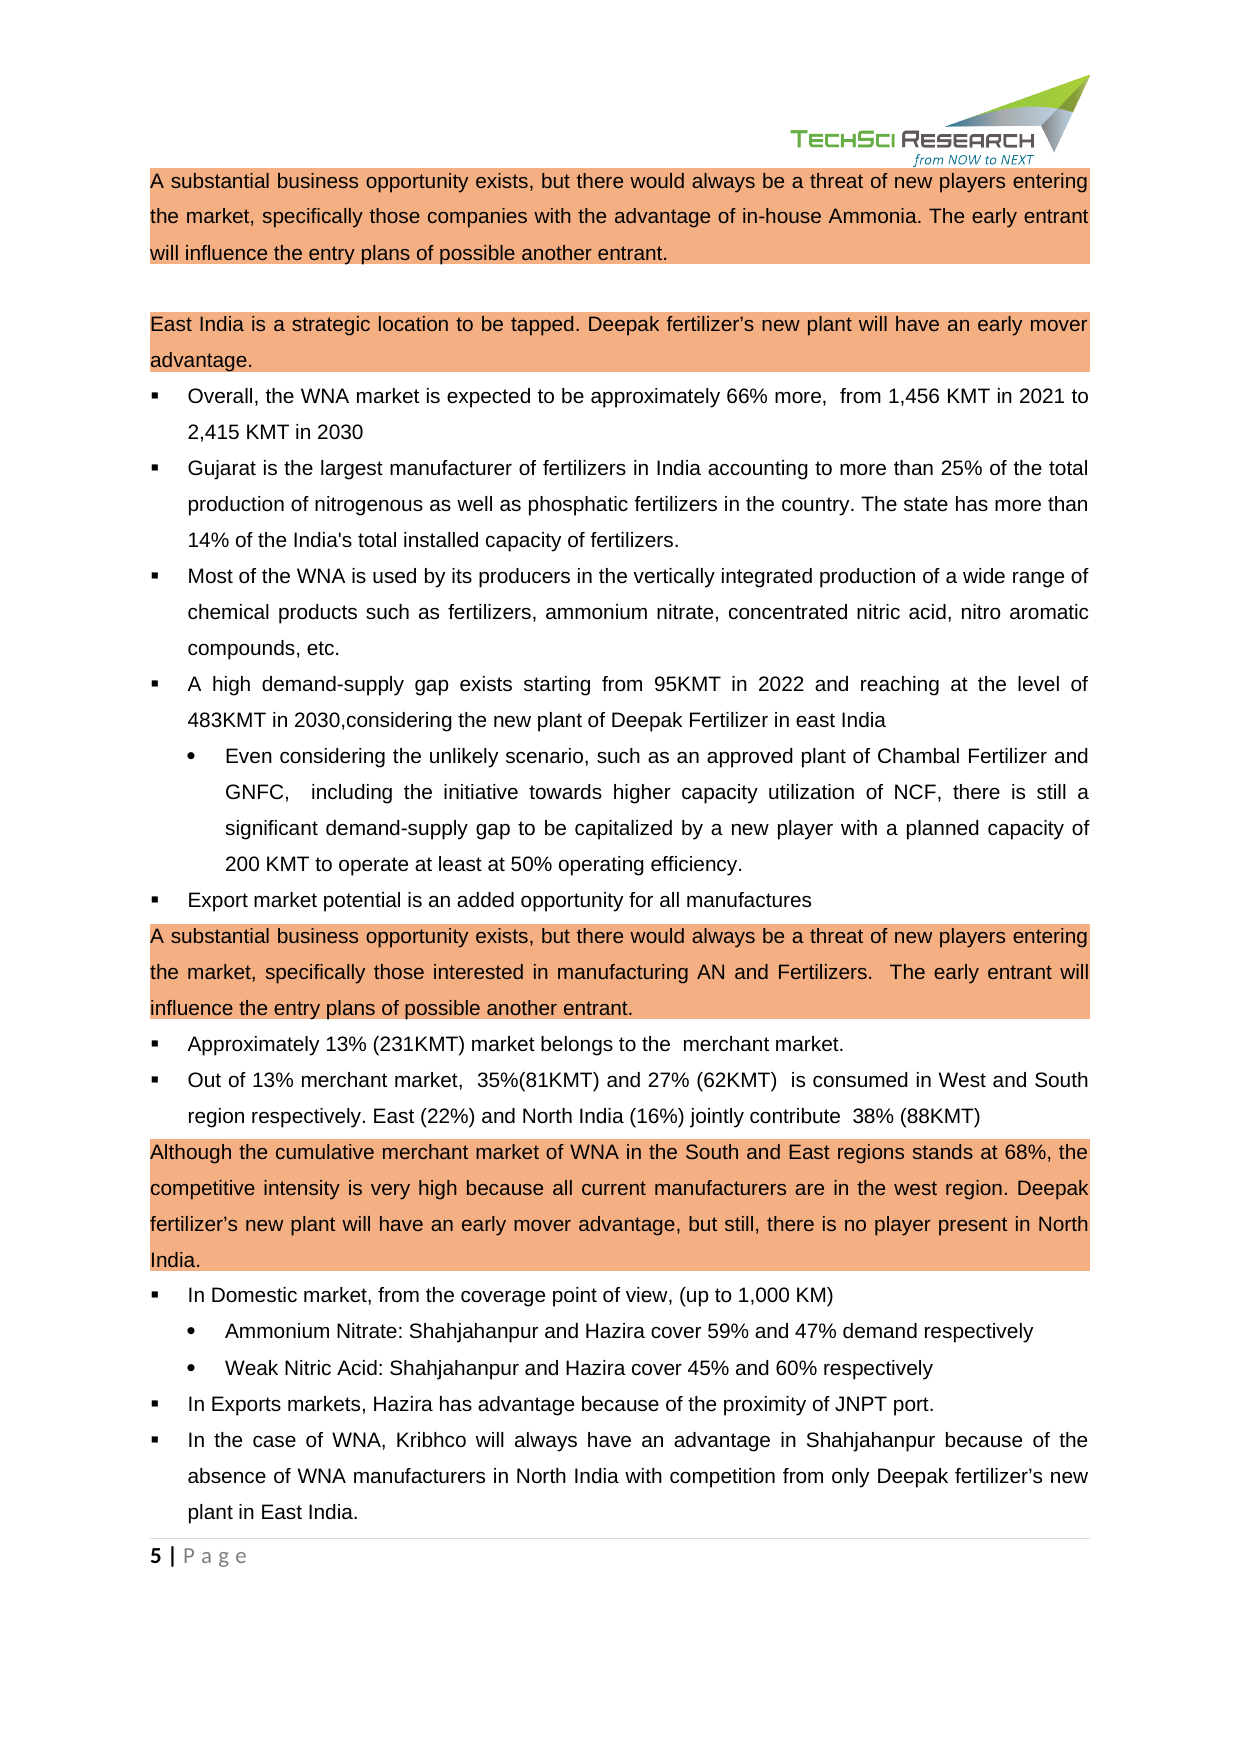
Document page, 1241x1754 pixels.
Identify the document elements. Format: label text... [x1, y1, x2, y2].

list Overall, the WNA market is expected to be approximately 66% more, from 1,456 KMT in 2021 to 2,415 KMT in 2030 [150, 384, 1090, 444]
picture [788, 73, 1091, 169]
list Even considering the unlikely scenario, such as an approved plant of Chambal Fertilizer and GNFC, including the initiative towards higher capacity utilization of NCF, there is still a significant demand-supply gap to be capitalized by a new player with a planned capacity of 200 KMT to operate at least at 50% operating efficiency. [187, 744, 1090, 876]
list Out of 13% merchant market, 35%(81KMT) and 27% (62KMT) is consumed in West and South region respectively. East (22%) and North India (16%) jointly contribute 38% (88KMT) [150, 1068, 1090, 1128]
list Ammonium Nitrate: Shahjahanpur and Hazira cover 59% and 47% demand respectively [187, 1319, 1090, 1343]
text A substantial business opportunity exists, but there would always be a threat of new players entering the market, specifically those interested in manufacturing AN and Fertilizers. The early entrant will influence the entry plans of possible another entrant. [150, 924, 1090, 1019]
list Weak Nitric Acid: Shahjahanpur and Hazira cover 45% and 60% respectively [187, 1355, 1090, 1379]
list Approximately 13% (231KMT) market belongs to the merchant market. [150, 1032, 1090, 1056]
list In the case of WNA, Kribhco will always have an advantage in Shahjahanpur because of the absence of WNA manufacturers in North India with competition from only Deepak fertilizer’s new plant in East India. [150, 1427, 1090, 1523]
list Gujarat is the largest manufacturer of fertilizers in India accounting to more than 25% of the total production of nitrogenous as well as phosphatic fertilizers in the country. The state has more than 14% of the India's total installed capacity of fertilizers. [150, 456, 1090, 552]
list In Domestic market, from the coverage point of view, (up to 1,000 KM) [150, 1283, 1090, 1307]
text Although the cumulative merchant market of WNA in the South and East regions stands at 68%, the competitive intensity is very high because all current manufacturers are in the west region. Deepak fertilizer’s new plant will have an early mover advantage, but still, there is no player present in North India. [150, 1139, 1090, 1271]
text East India is a strategic location to be tapped. Deepak fertilizer’s new plant will have an early mover advantage. [150, 312, 1090, 372]
list In Exports markets, Hazira has advantage because of the proximity of JNPT port. [150, 1391, 1090, 1416]
text A substantial business opportunity exists, but there would always be a threat of new players entering the market, specifically those companies with the advantage of in-house Ammonia. The early entrant will influence the entry plans of possible another entrant. [150, 168, 1090, 264]
list A high demand-supply gap exists starting from 95KMT in 2022 and reaching at the level of 483KMT in 2030,considering the new plant of Deepak Fertilizer in east India [150, 672, 1090, 732]
list Export market potential is an added opportunity for all manufactures [150, 888, 1090, 912]
list Most of the WNA is used by its producers in the vertically integrated production of a wide range of chemical products such as fertilizers, ammonium nitrate, concentrated nitric acid, nitro aromatic compounds, etc. [150, 564, 1090, 660]
